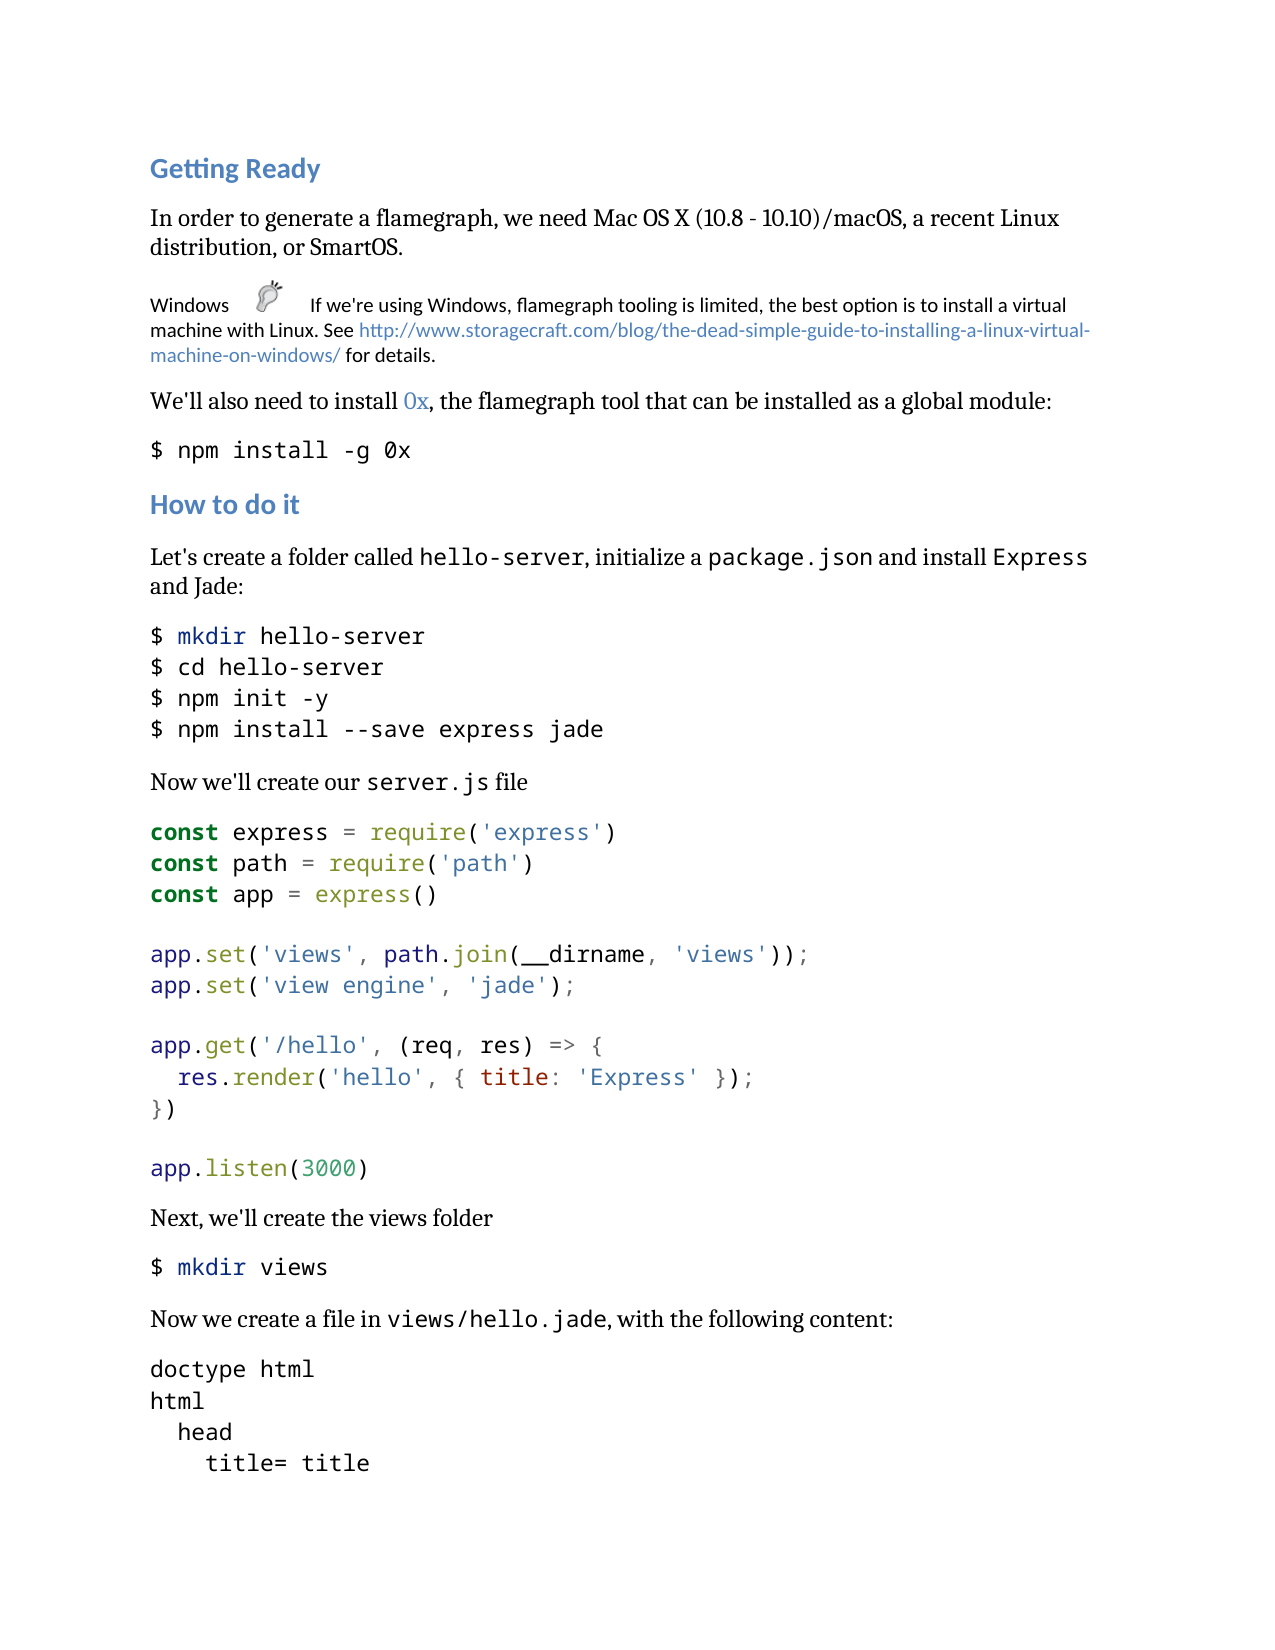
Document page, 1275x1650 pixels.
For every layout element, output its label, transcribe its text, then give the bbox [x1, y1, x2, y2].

text $ npm install -g 0x [150, 434, 1125, 466]
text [150, 1353, 1125, 1478]
text Now we create a file in views/hello.jade, with the following content: [150, 1303, 1125, 1334]
text Next, we'll create the views folder [150, 1204, 1125, 1232]
text Windows If we're using Windows, flamegraph tooling is limited, the best option is to install a virtual machine with Linux. See http://www.storagecraft.com/blog/the-dead-simple-guide-to-installing-a-linux-virtual-machine-on-windows/ for details. [150, 281, 1125, 368]
subtitle How to do it [150, 486, 1125, 522]
text In order to generate a flamegraph, we need Mac OS X (10.8 - 10.10)/macOS, a recent Linux distribution, or SmartOS. [150, 204, 1125, 262]
text Now we'll create our server.js file [150, 765, 1125, 797]
text $ mkdir hello-server $ cd hello-server $ npm init -y $ npm install --save express jade [150, 619, 1125, 744]
subtitle Getting Ready [150, 150, 1125, 186]
picture [252, 280, 287, 312]
text We'll also need to install 0x, the flamegraph tool that can be installed as a global module: [150, 387, 1125, 416]
text Let's create a folder called hello-server, initialize a package.json and install Express and Jade: [150, 541, 1125, 601]
text $ mkdir views [150, 1251, 1125, 1282]
text const express = require('express') const path = require('path') const app = express() app.set('views', path.join(__dirname, 'views')); app.set('view engine', 'jade'); app.get('/hello', (req, res) => { res.render('hello', { title: 'Express' }); }) app.listen(3000) [150, 815, 1125, 1183]
